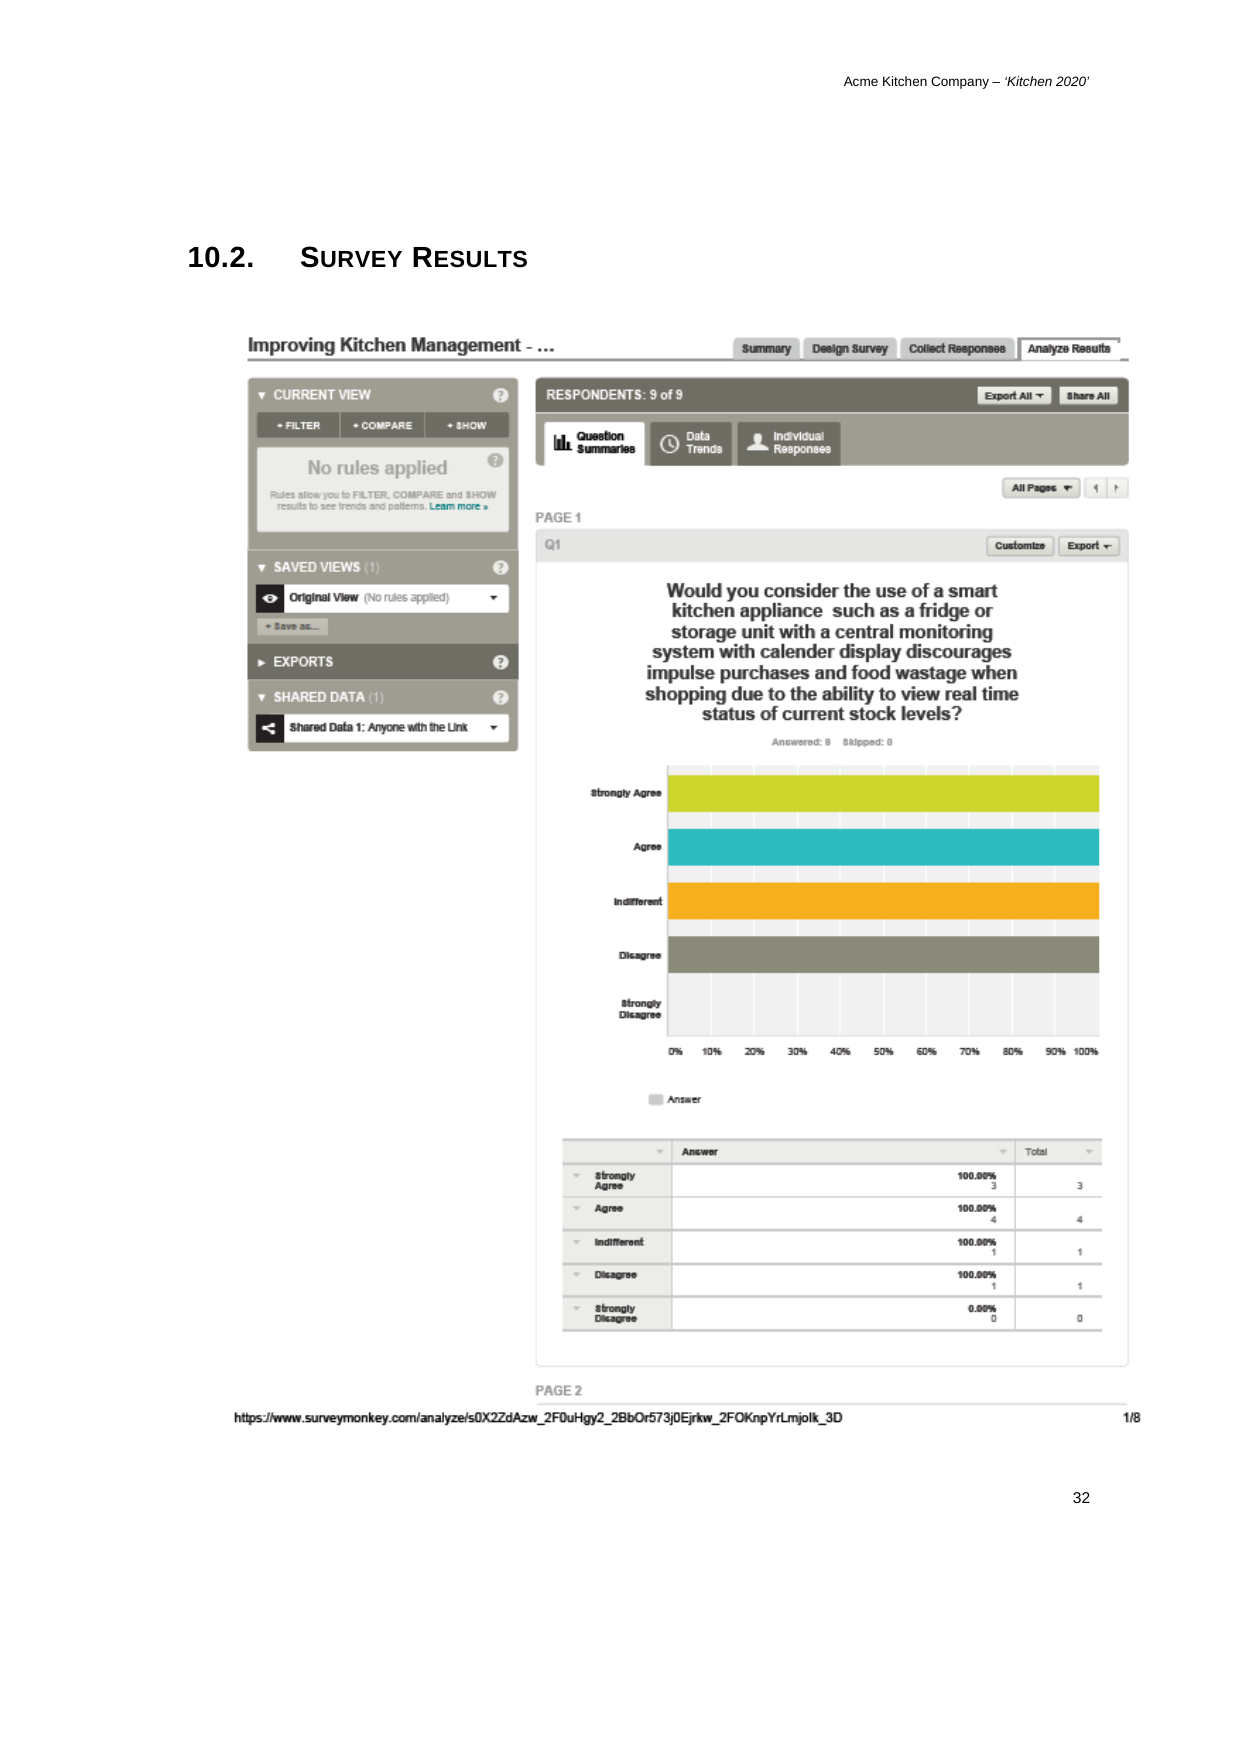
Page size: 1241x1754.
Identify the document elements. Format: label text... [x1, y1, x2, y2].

picture [194, 305, 1170, 1438]
subtitle Survey Results [187, 240, 1090, 273]
